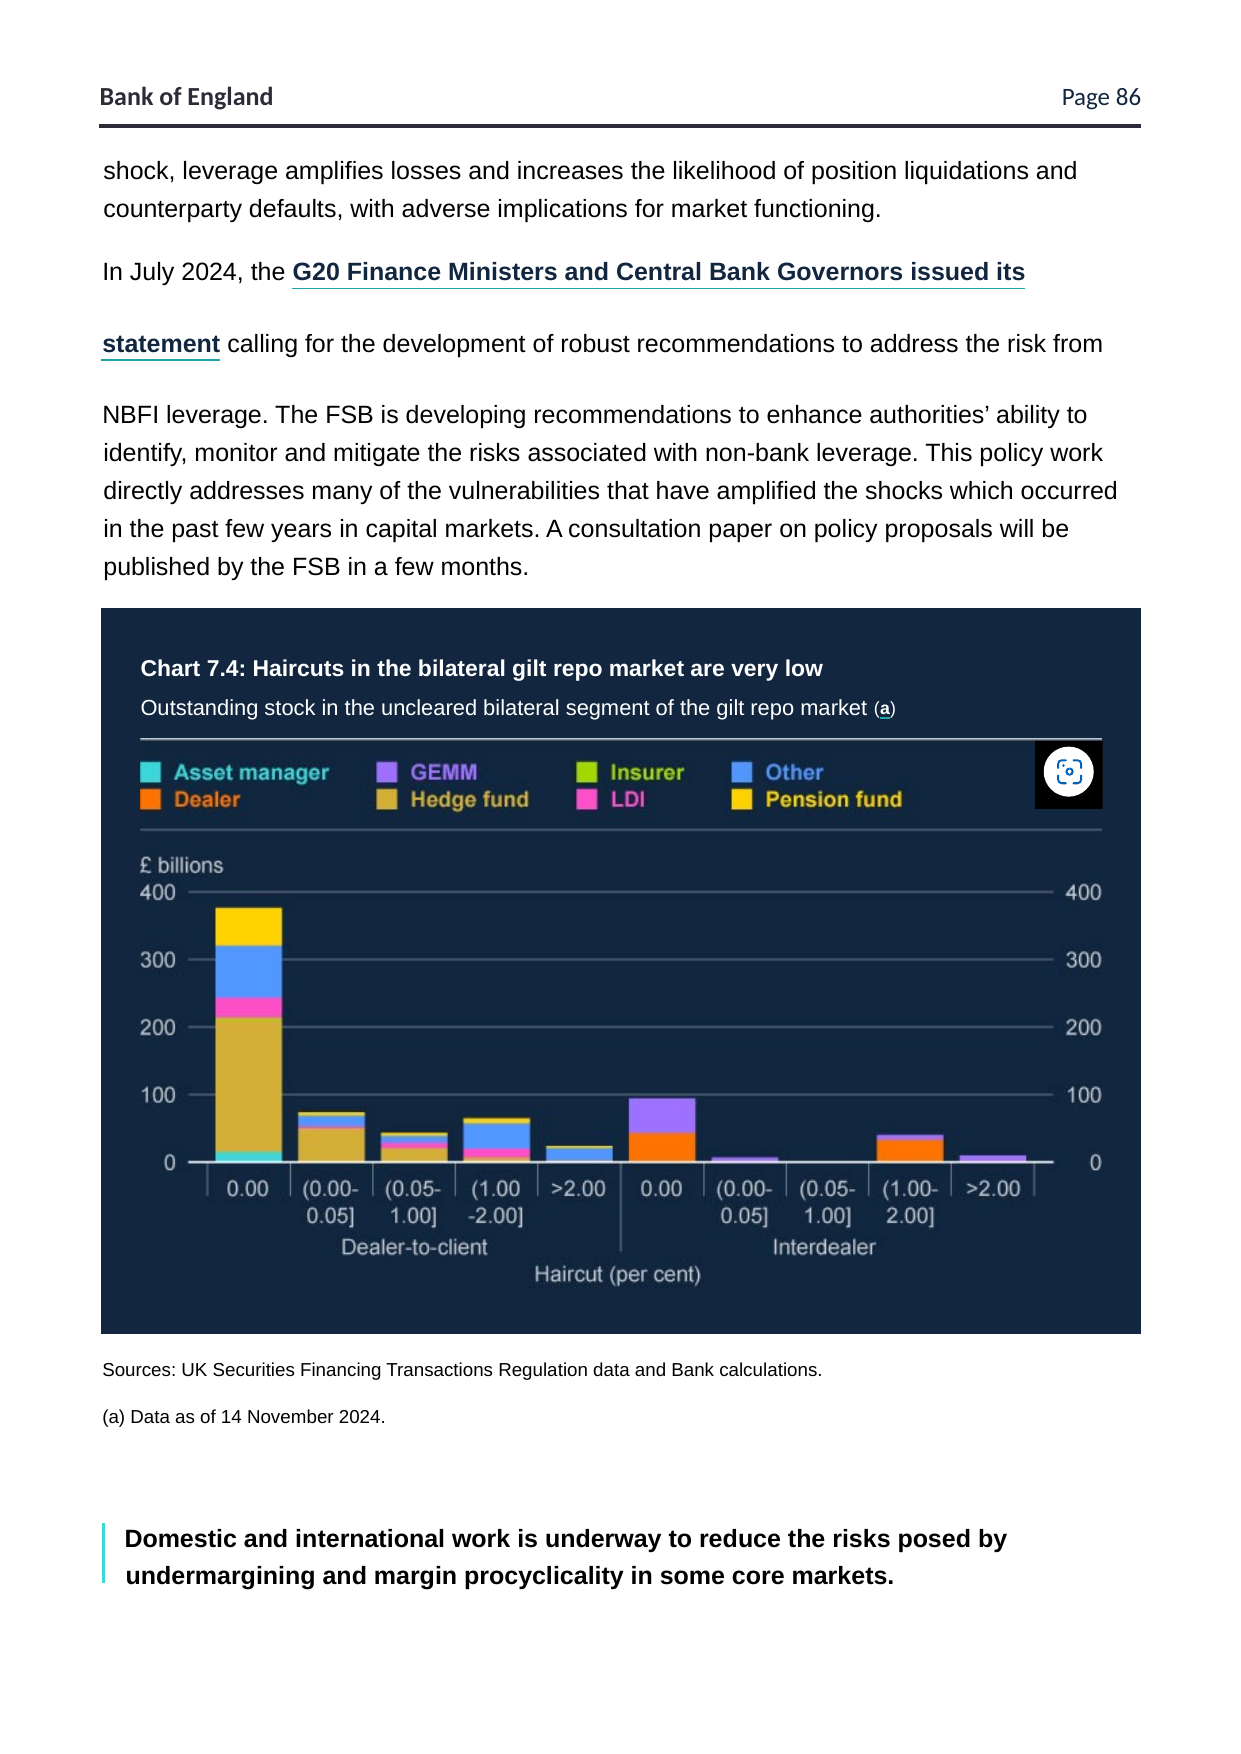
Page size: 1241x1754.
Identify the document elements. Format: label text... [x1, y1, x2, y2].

text Sources: UK Securities Financing Transactions Regulation data and Bank calculations. [102, 1359, 1141, 1381]
text statement calling for the development of robust recommendations to address the risk from [102, 328, 1140, 357]
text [102, 156, 1140, 223]
text In July 2024, the G20 Finance Ministers and Central Bank Governors issued its [102, 257, 1142, 285]
text NBFI leverage. The FSB is developing recommendations to enhance authorities’ ability to identify, monitor and mitigate the risks associated with non-bank leverage. This policy work directly addresses many of the vulnerabilities that have amplified the shocks which occurred in the past few years in capital markets. A consultation paper on policy proposals will be published by the FSB in a few months. [102, 401, 1140, 581]
text (a) Data as of 14 November 2024. [102, 1406, 1141, 1428]
text Domestic and international work is underway to reduce the risks posed by undermargining and margin procyclicality in some core markets. [102, 1524, 1140, 1590]
picture [140, 738, 1102, 1288]
